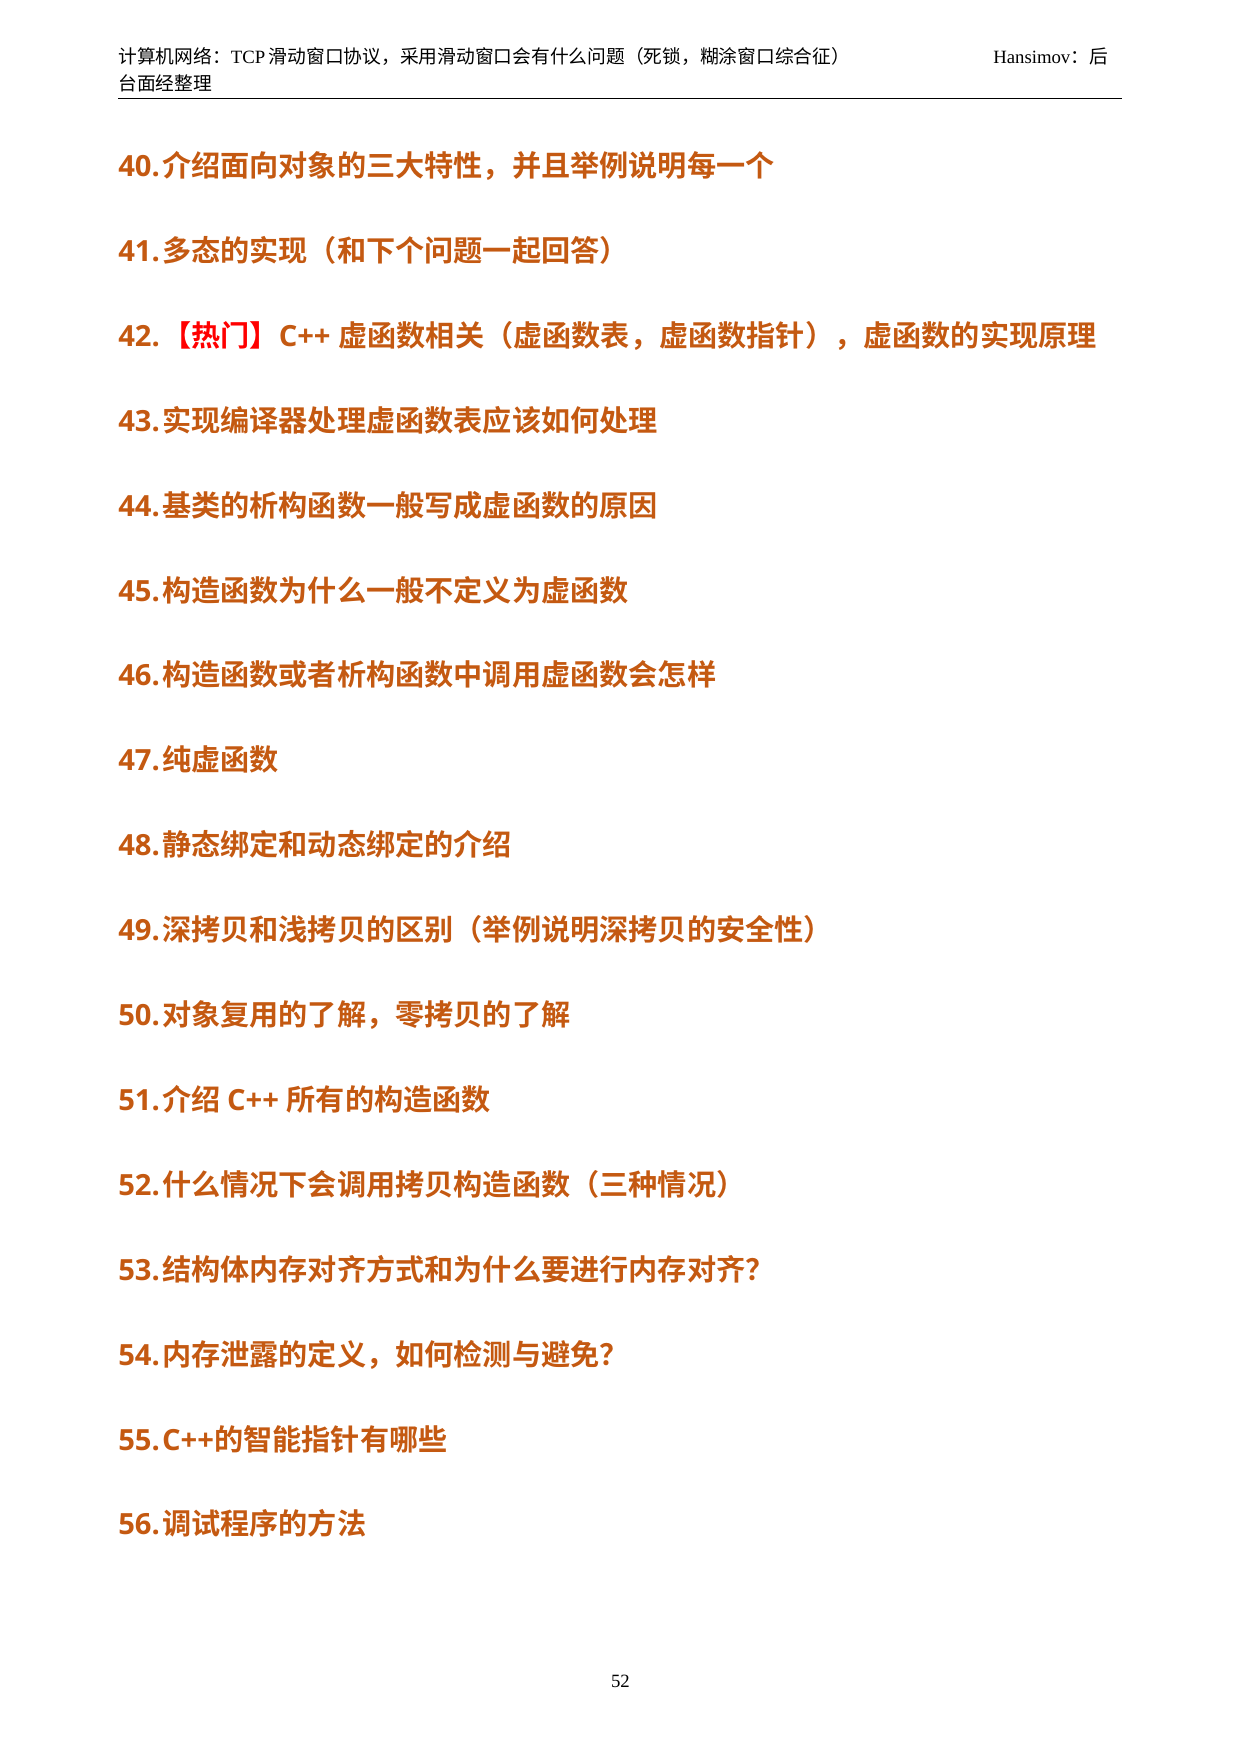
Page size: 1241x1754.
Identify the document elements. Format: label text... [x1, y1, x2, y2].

subtitle 【热门】C++ 虚函数相关（虚函数表，虚函数指针），虚函数的实现原理 [118, 300, 1122, 368]
subtitle 多态的实现（和下个问题一起回答） [118, 215, 1122, 283]
subtitle 深拷贝和浅拷贝的区别（举例说明深拷贝的安全性） [118, 894, 1122, 962]
subtitle 纯虚函数 [118, 724, 1122, 792]
subtitle 实现编译器处理虚函数表应该如何处理 [118, 384, 1122, 452]
subtitle 调试程序的方法 [118, 1488, 1122, 1556]
subtitle 什么情况下会调用拷贝构造函数（三种情况） [118, 1149, 1122, 1217]
subtitle 对象复用的了解，零拷贝的了解 [118, 979, 1122, 1047]
subtitle 介绍面向对象的三大特性，并且举例说明每一个 [118, 130, 1122, 198]
subtitle 介绍 C++ 所有的构造函数 [118, 1064, 1122, 1132]
subtitle 构造函数或者析构函数中调用虚函数会怎样 [118, 639, 1122, 707]
subtitle 静态绑定和动态绑定的介绍 [118, 809, 1122, 877]
subtitle C++的智能指针有哪些 [118, 1403, 1122, 1471]
subtitle 内存泄露的定义，如何检测与避免？ [118, 1318, 1122, 1386]
subtitle 构造函数为什么一般不定义为虚函数 [118, 554, 1122, 622]
subtitle 基类的析构函数一般写成虚函数的原因 [118, 469, 1122, 537]
subtitle 结构体内存对齐方式和为什么要进行内存对齐？ [118, 1233, 1122, 1301]
